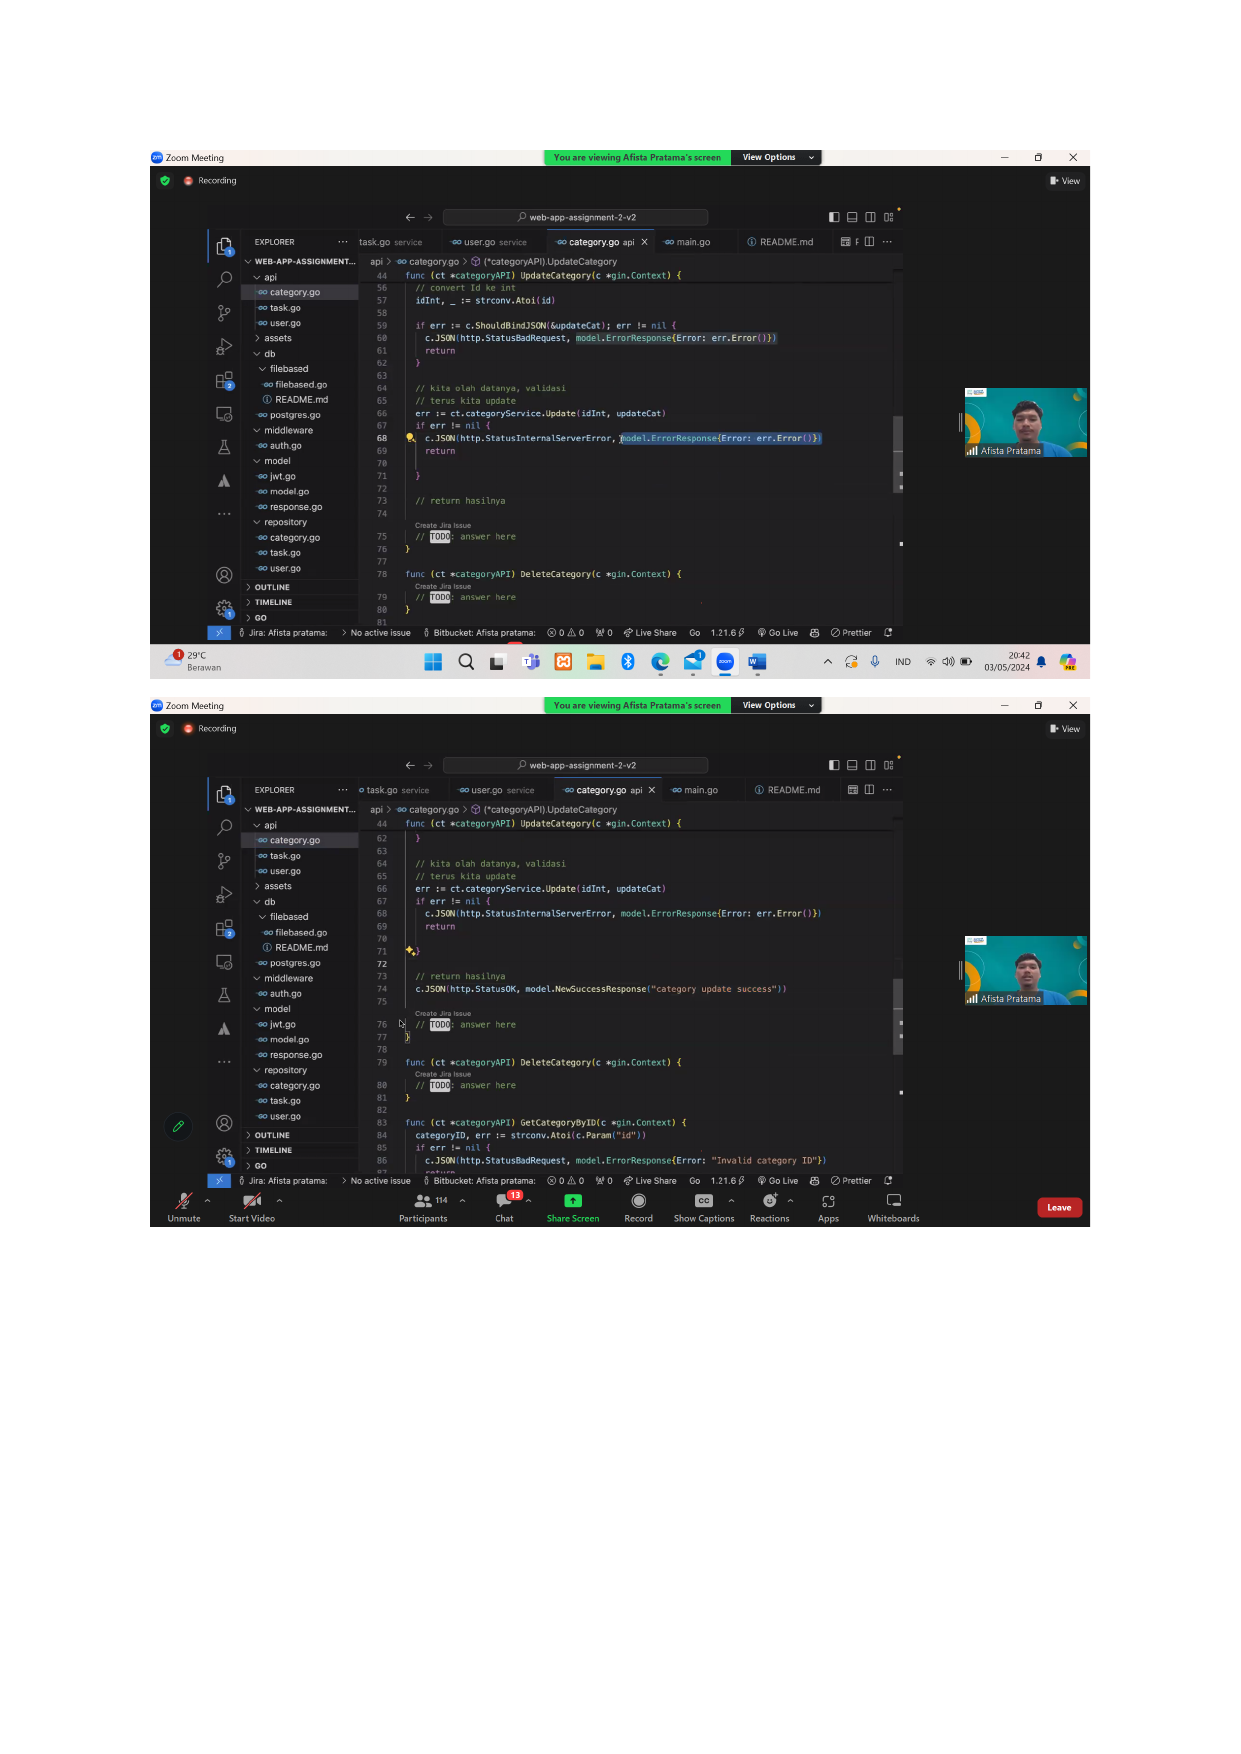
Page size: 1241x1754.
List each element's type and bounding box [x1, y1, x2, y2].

picture [150, 150, 1091, 679]
picture [150, 697, 1091, 1227]
